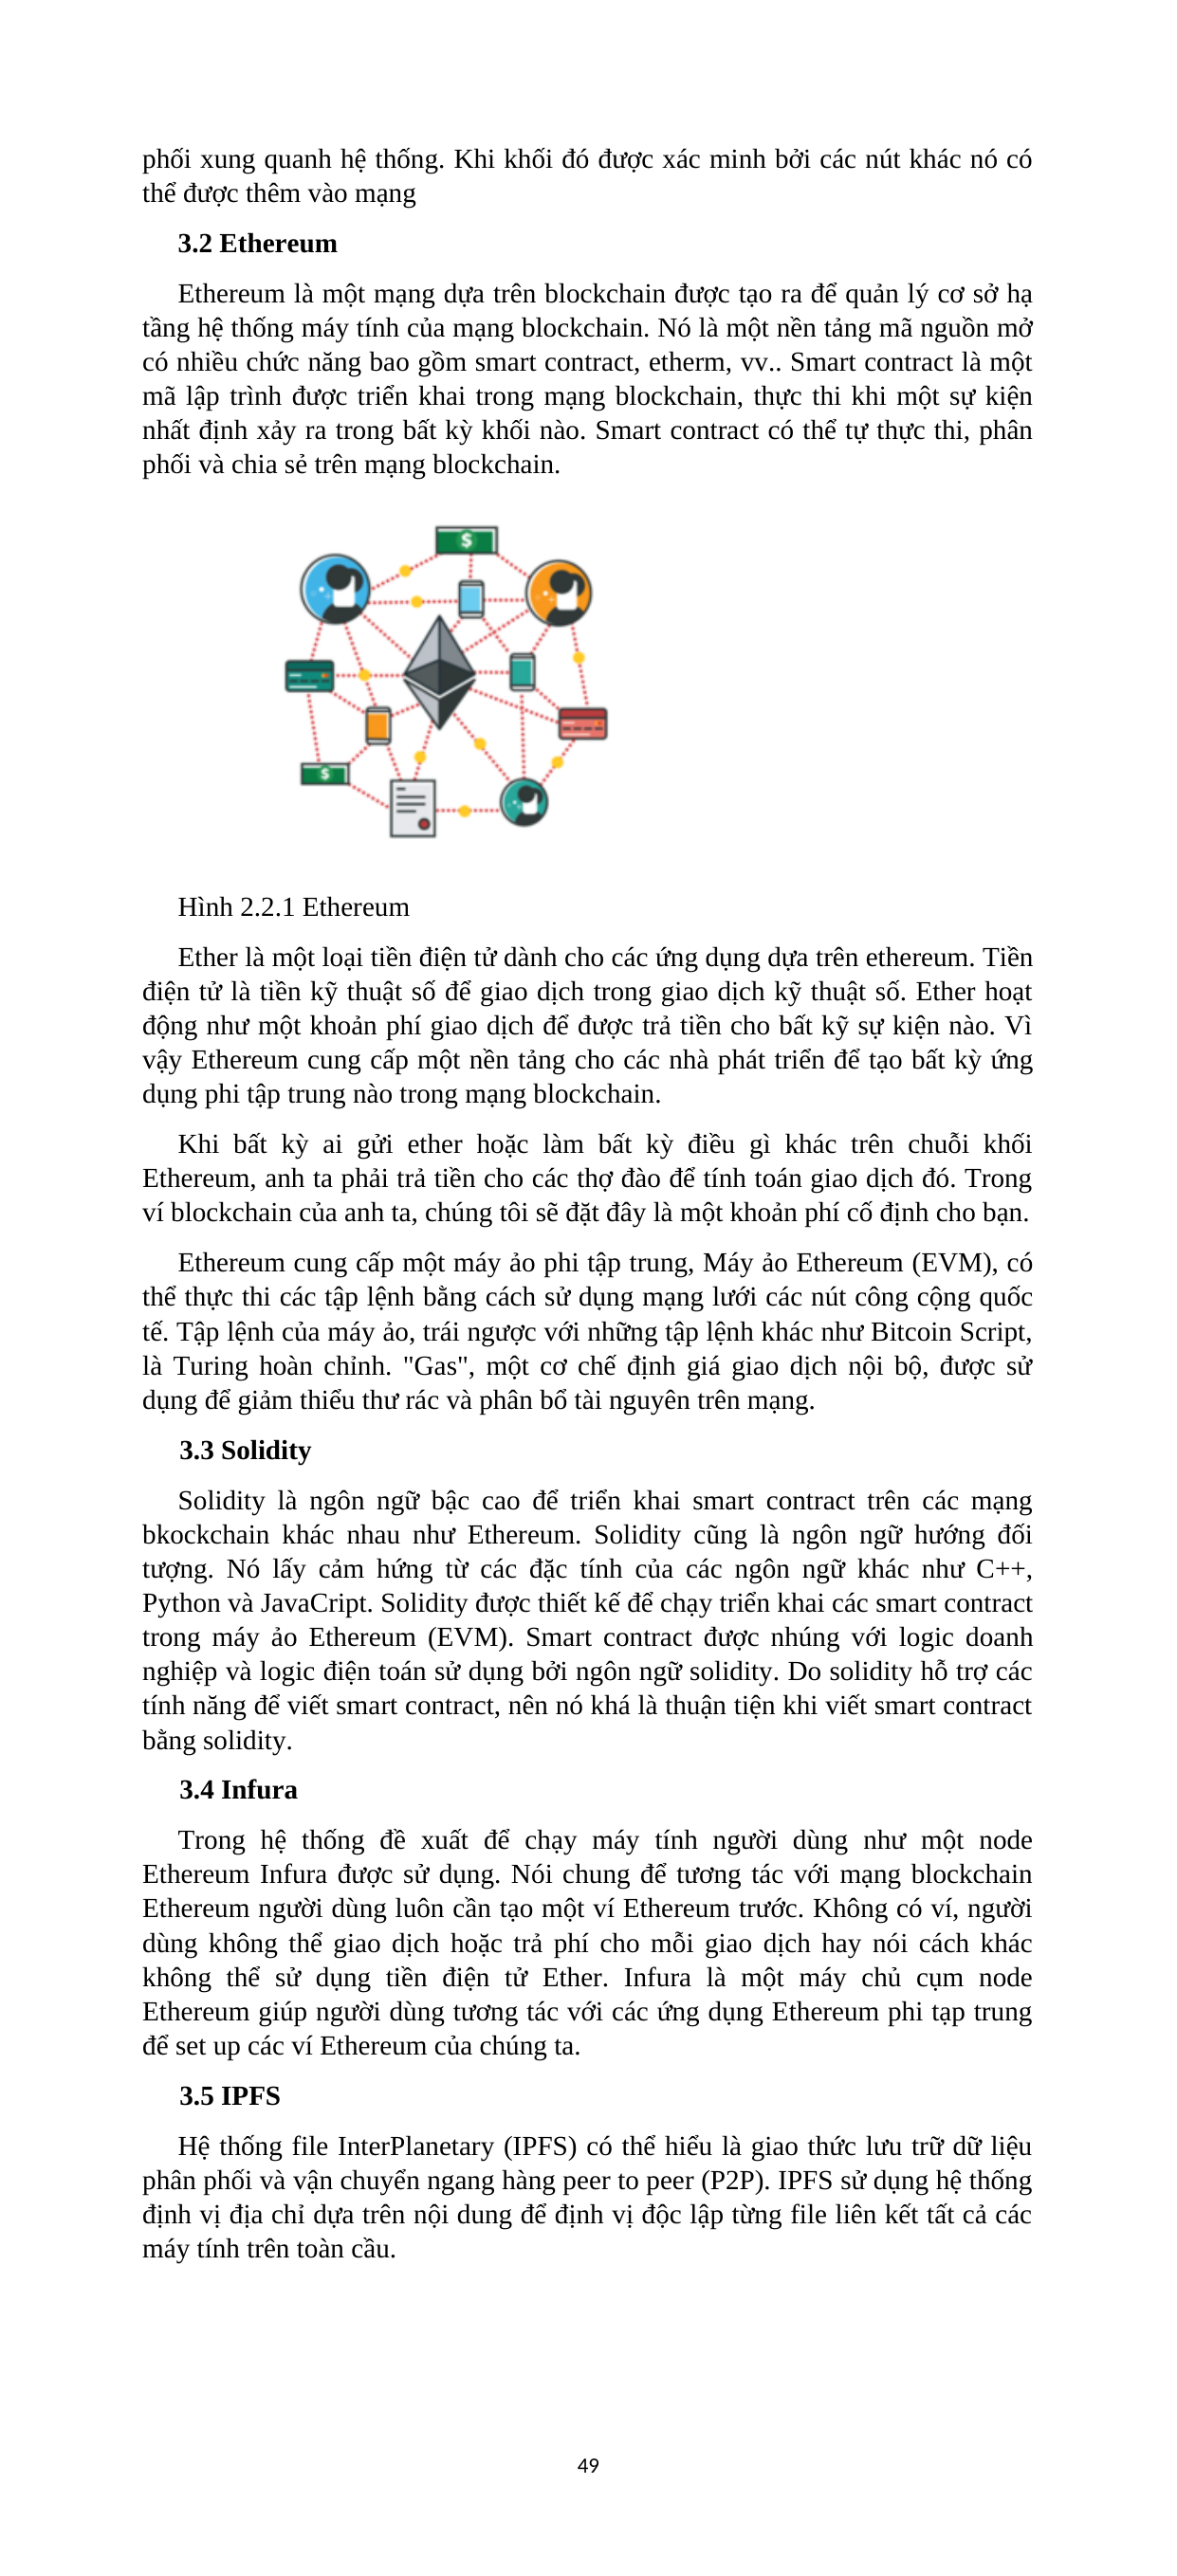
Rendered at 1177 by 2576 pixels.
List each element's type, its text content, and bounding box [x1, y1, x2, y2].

list 3.5 IPFS [179, 2079, 1034, 2111]
text Ethereum cung cấp một máy ảo phi tập trung, Máy ảo Ethereum (EVM), có thể thực thi các tập lệnh bằng cách sử dụng mạng lưới các nút công cộng quốc tế. Tập lệnh của máy ảo, trái ngược với những tập lệnh khác như Bitcoin Script, là Turing hoàn chỉnh. "Gas", một cơ chế định giá giao dịch nội bộ, được sử dụng để giảm thiểu thư rác và phân bổ tài nguyên trên mạng. [142, 1246, 1034, 1416]
list 3.4 Infura [179, 1774, 1034, 1805]
text Hệ thống file InterPlanetary (IPFS) có thể hiểu là giao thức lưu trữ dữ liệu phân phối và vận chuyển ngang hàng peer to peer (P2P). IPFS sử dụng hệ thống định vị địa chỉ dựa trên nội dung để định vị độc lập từng file liên kết tất cả các máy tính trên toàn cầu. [142, 2129, 1034, 2264]
list 3.3 Solidity [179, 1434, 1034, 1465]
text Hình 2.2.1 Ethereum [142, 890, 1034, 923]
text Khi bất kỳ ai gửi ether hoặc làm bất kỳ điều gì khác trên chuỗi khối Ethereum, anh ta phải trả tiền cho các thợ đào để tính toán giao dịch đó. Trong ví blockchain của anh ta, chúng tôi sẽ đặt đây là một khoản phí cố định cho bạn. [142, 1127, 1034, 1228]
text Ethereum là một mạng dựa trên blockchain được tạo ra để quản lý cơ sở hạ tầng hệ thống máy tính của mạng blockchain. Nó là một nền tảng mã nguồn mở có nhiều chức năng bao gồm smart contract, etherm, vv.. Smart contract là một mã lập trình được triển khai trong mạng blockchain, thực thi khi một sự kiện nhất định xảy ra trong bất kỳ khối nào. Smart contract có thể tự thực thi, phân phối và chia sẻ trên mạng blockchain. [142, 277, 1034, 480]
text Trong hệ thống đề xuất để chạy máy tính người dùng như một node Ethereum Infura được sử dụng. Nói chung để tương tác với mạng blockchain Ethereum người dùng luôn cần tạo một ví Ethereum trước. Không có ví, người dùng không thể giao dịch hoặc trả phí cho mỗi giao dịch hay nói cách khác không thể sử dụng tiền điện tử Ether. Infura là một máy chủ cụm node Ethereum giúp người dùng tương tác với các ứng dụng Ethereum phi tạp trung để set up các ví Ethereum của chúng ta. [142, 1823, 1034, 2061]
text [142, 142, 1034, 209]
text 3.2 Ethereum [142, 227, 1034, 258]
text Solidity là ngôn ngữ bậc cao để triển khai smart contract trên các mạng bkockchain khác nhau như Ethereum. Solidity cũng là ngôn ngữ hướng đối tượng. Nó lấy cảm hứng từ các đặc tính của các ngôn ngữ khác như C++, Python và JavaCript. Solidity được thiết kế để chạy triển khai các smart contract trong máy ảo Ethereum (EVM). Smart contract được nhúng với logic doanh nghiệp và logic điện toán sử dụng bởi ngôn ngữ solidity. Do solidity hỗ trợ các tính năng để viết smart contract, nên nó khá là thuận tiện khi viết smart contract bằng solidity. [142, 1484, 1034, 1755]
text Ether là một loại tiền điện tử dành cho các ứng dụng dựa trên ethereum. Tiền điện tử là tiền kỹ thuật số để giao dịch trong giao dịch kỹ thuật số. Ether hoạt động như một khoản phí giao dịch để được trả tiền cho bất kỹ sự kiện nào. Vì vậy Ethereum cung cấp một nền tảng cho các nhà phát triển để tạo bất kỳ ứng dụng phi tập trung nào trong mạng blockchain. [142, 941, 1034, 1109]
picture [177, 498, 687, 873]
